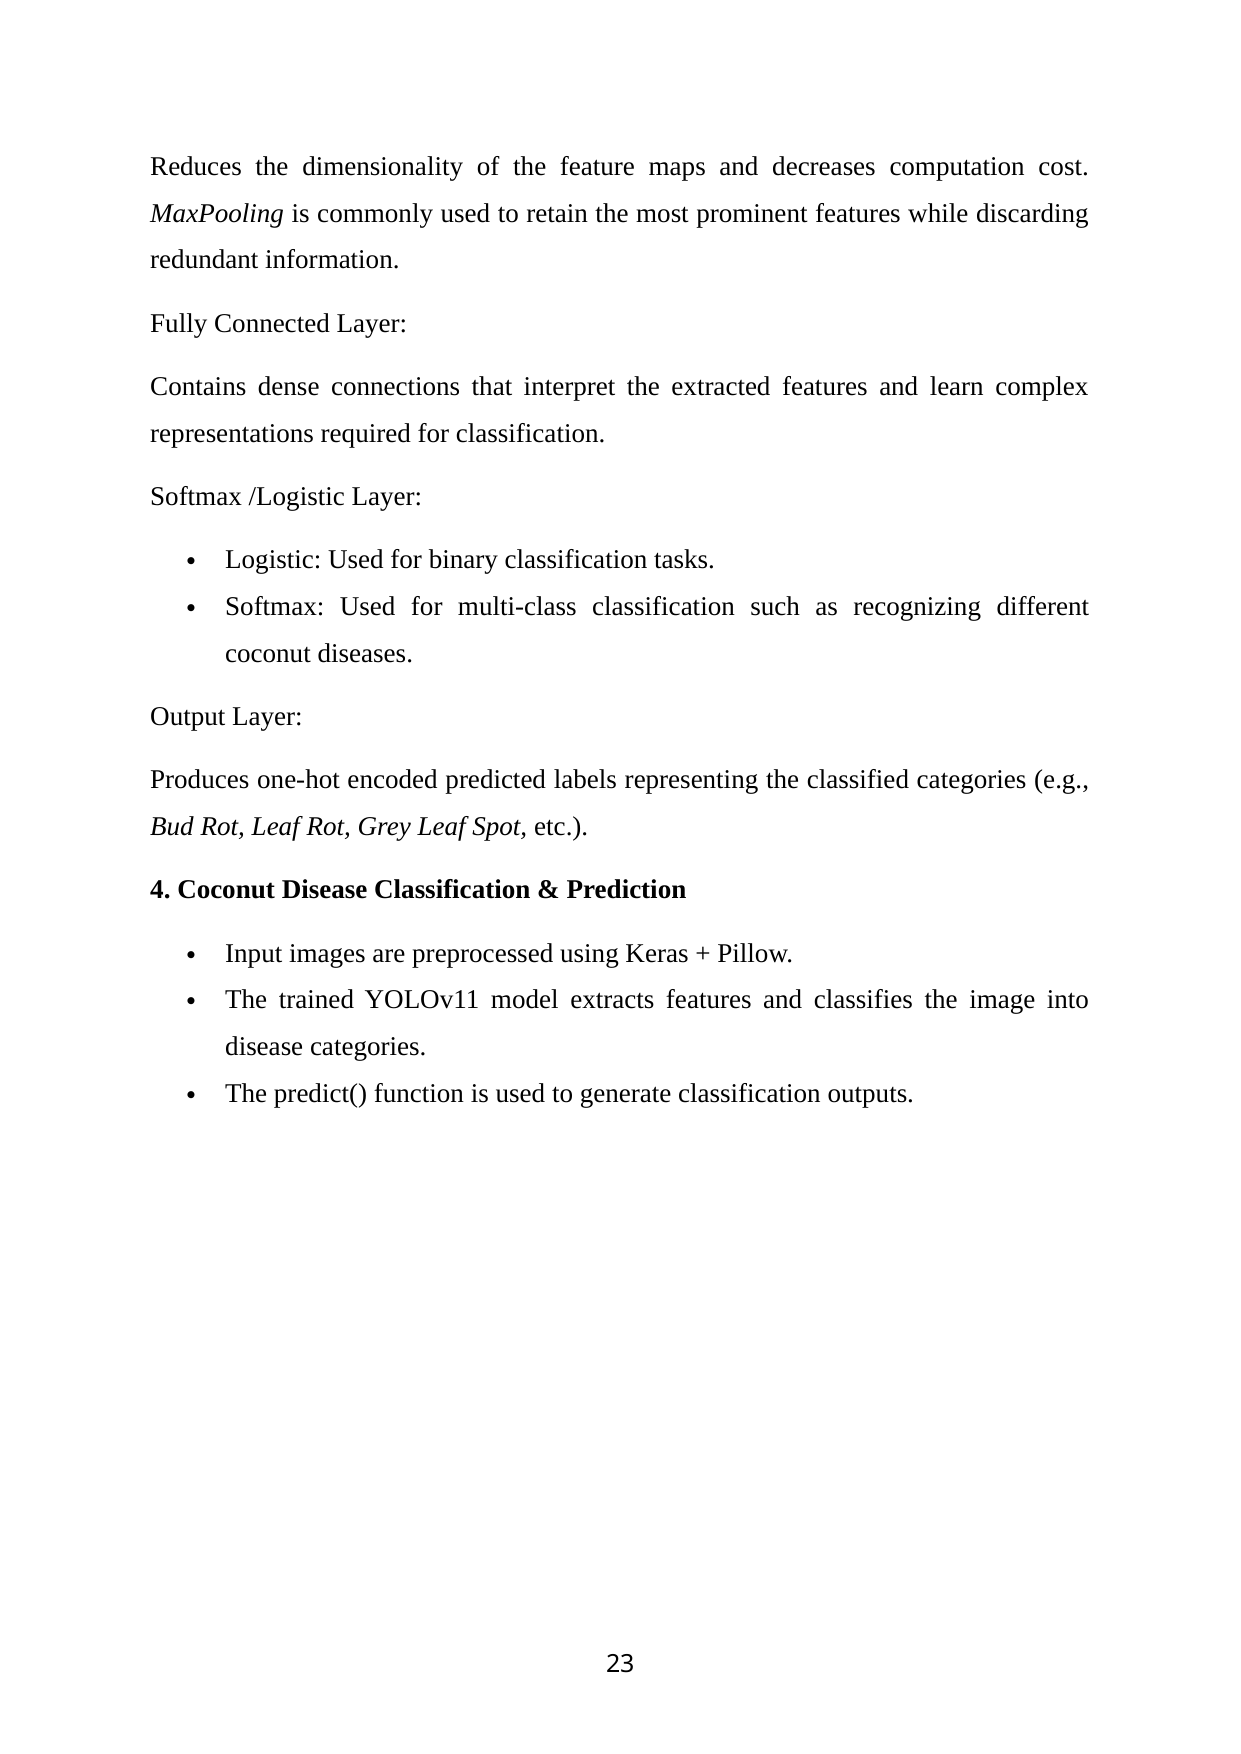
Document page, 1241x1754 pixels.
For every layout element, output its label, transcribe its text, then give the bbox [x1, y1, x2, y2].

list Logistic: Used for binary classification tasks. [187, 543, 1090, 574]
text 4. Coconut Disease Classification & Prediction [150, 873, 1090, 904]
list Input images are preprocessed using Keras + Pillow. [187, 937, 1090, 968]
text Softmax /Logistic Layer: [150, 480, 1090, 511]
text Contains dense connections that interpret the extracted features and learn complex representations required for classification. [150, 370, 1090, 448]
list Softmax: Used for multi-class classification such as recognizing different coconut diseases. [187, 590, 1090, 668]
list The predict() function is used to generate classification outputs. [187, 1077, 1090, 1108]
text Output Layer: [150, 700, 1090, 731]
text Reduces the dimensionality of the feature maps and decreases computation cost. MaxPooling is commonly used to retain the most prominent features while discarding redundant information. [150, 150, 1090, 274]
text Produces one-hot encoded predicted labels representing the classified categories (e.g., Bud Rot, Leaf Rot, Grey Leaf Spot, etc.). [150, 763, 1090, 841]
list The trained YOLOv11 model extracts features and classifies the image into disease categories. [187, 983, 1090, 1061]
text Fully Connected Layer: [150, 307, 1090, 338]
